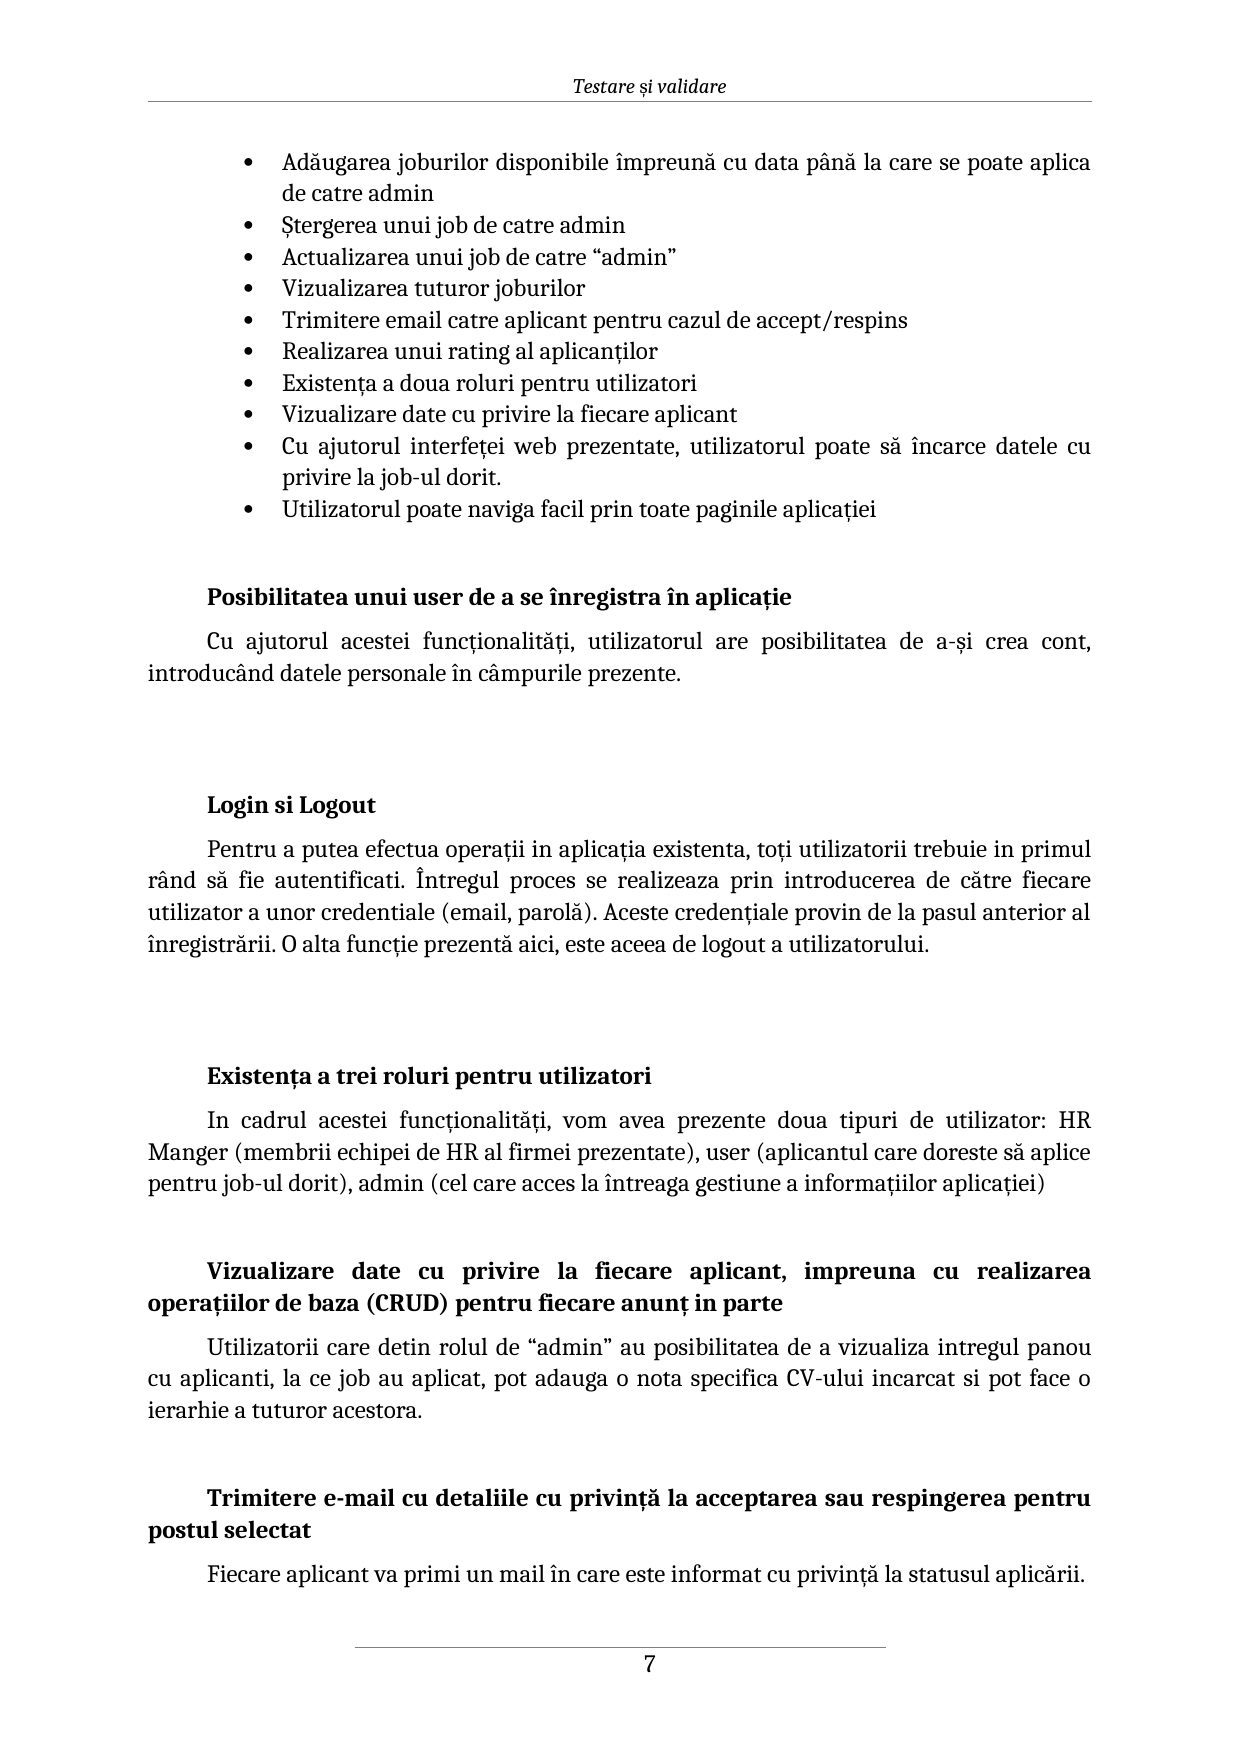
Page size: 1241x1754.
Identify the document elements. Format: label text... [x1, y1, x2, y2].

list Adăugarea joburilor disponibile împreună cu data până la care se poate aplica de catre admin [244, 148, 1092, 208]
text Trimitere e-mail cu detaliile cu privință la acceptarea sau respingerea pentru postul selectat [148, 1484, 1092, 1544]
list Realizarea unui rating al aplicanților [244, 337, 1092, 366]
text Pentru a putea efectua operații in aplicația existenta, toți utilizatorii trebuie in primul rând să fie autentificati. Întregul proces se realizeaza prin introducerea de către fiecare utilizator a unor credentiale (email, parolă). Aceste credențiale provin de la pasul anterior al înregistrării. O alta funcție prezentă aici, este aceea de logout a utilizatorului. [148, 835, 1092, 958]
list Existența a doua roluri pentru utilizatori [244, 369, 1092, 397]
list Vizualizare date cu privire la fiecare aplicant [244, 400, 1092, 429]
text Fiecare aplicant va primi un mail în care este informat cu privință la statusul aplicării. [148, 1559, 1092, 1588]
list Actualizarea unui job de catre “admin” [244, 242, 1092, 271]
text Existența a trei roluri pentru utilizatori [148, 1062, 1092, 1091]
list Ștergerea unui job de catre admin [244, 211, 1092, 239]
text Vizualizare date cu privire la fiecare aplicant, impreuna cu realizarea operațiilor de baza (CRUD) pentru fiecare anunț in parte [148, 1257, 1092, 1317]
list Trimitere email catre aplicant pentru cazul de accept/respins [244, 306, 1092, 334]
text Utilizatorii care detin rolul de “admin” au posibilitatea de a vizualiza intregul panou cu aplicanti, la ce job au aplicat, pot adauga o nota specifica CV-ului incarcat si pot face o ierarhie a tuturor acestora. [148, 1333, 1092, 1424]
text Cu ajutorul acestei funcționalități, utilizatorul are posibilitatea de a-și crea cont, introducând datele personale în câmpurile prezente. [148, 627, 1092, 687]
text Login si Logout [148, 791, 1092, 819]
text In cadrul acestei funcționalități, vom avea prezente doua tipuri de utilizator: HR Manger (membrii echipei de HR al firmei prezentate), user (aplicantul care doreste să aplice pentru job-ul dorit), admin (cel care acces la întreaga gestiune a informațiilor aplicației) [148, 1106, 1092, 1198]
list Utilizatorul poate naviga facil prin toate paginile aplicației [244, 495, 1092, 524]
list Vizualizarea tuturor joburilor [244, 274, 1092, 303]
text Posibilitatea unui user de a se înregistra în aplicație [148, 583, 1092, 612]
list Cu ajutorul interfeței web prezentate, utilizatorul poate să încarce datele cu privire la job-ul dorit. [244, 432, 1092, 492]
